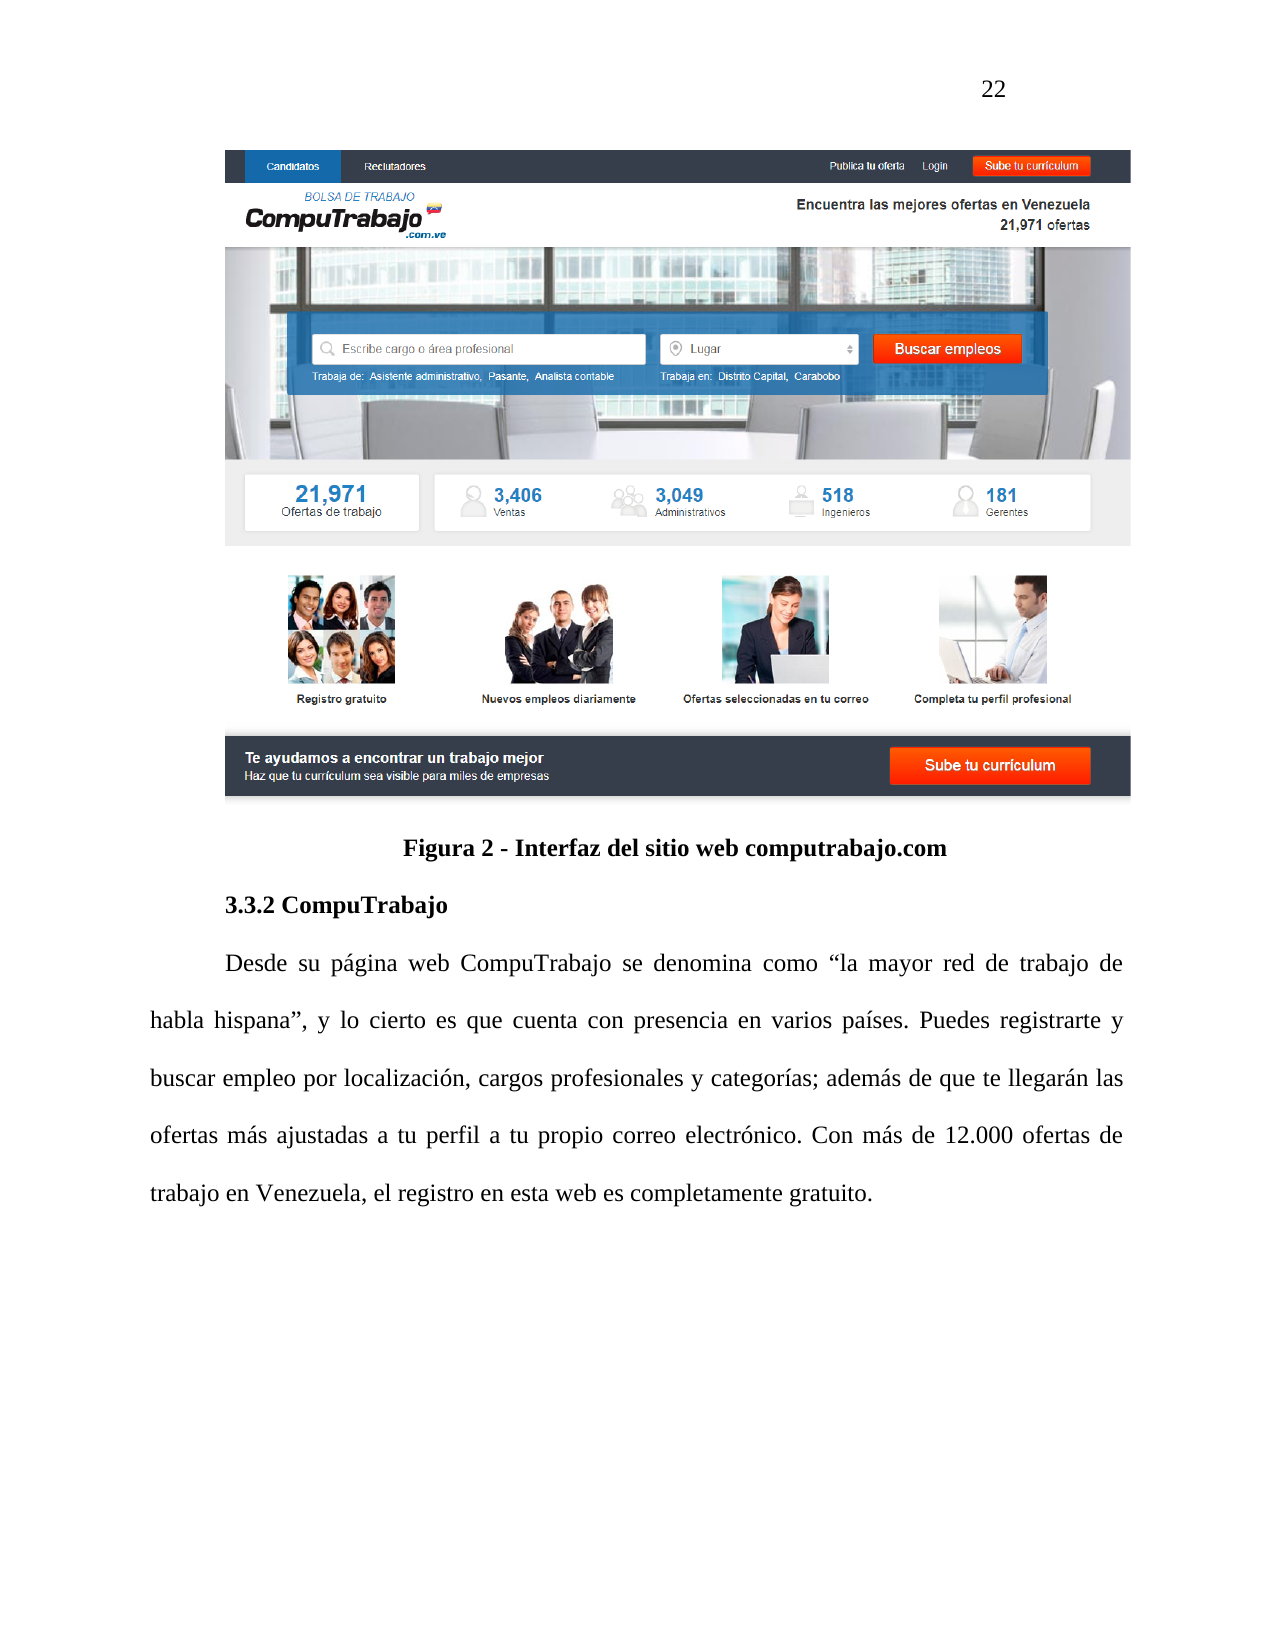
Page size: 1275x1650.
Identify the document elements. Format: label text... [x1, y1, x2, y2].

subtitle Figura 2 - Interfaz del sitio web computrabajo.com [150, 833, 1125, 862]
subtitle 3.3.2 CompuTrabajo [150, 890, 1125, 919]
picture [225, 150, 1131, 805]
text Desde su página web CompuTrabajo se denomina como “la mayor red de trabajo de habla hispana”, y lo cierto es que cuenta con presencia en varios países. Puedes registrarte y buscar empleo por localización, cargos profesionales y categorías; además de que te llegarán las ofertas más ajustadas a tu perfil a tu propio correo electrónico. Con más de 12.000 ofertas de trabajo en Venezuela, el registro en esta web es completamente gratuito. [150, 948, 1125, 1207]
